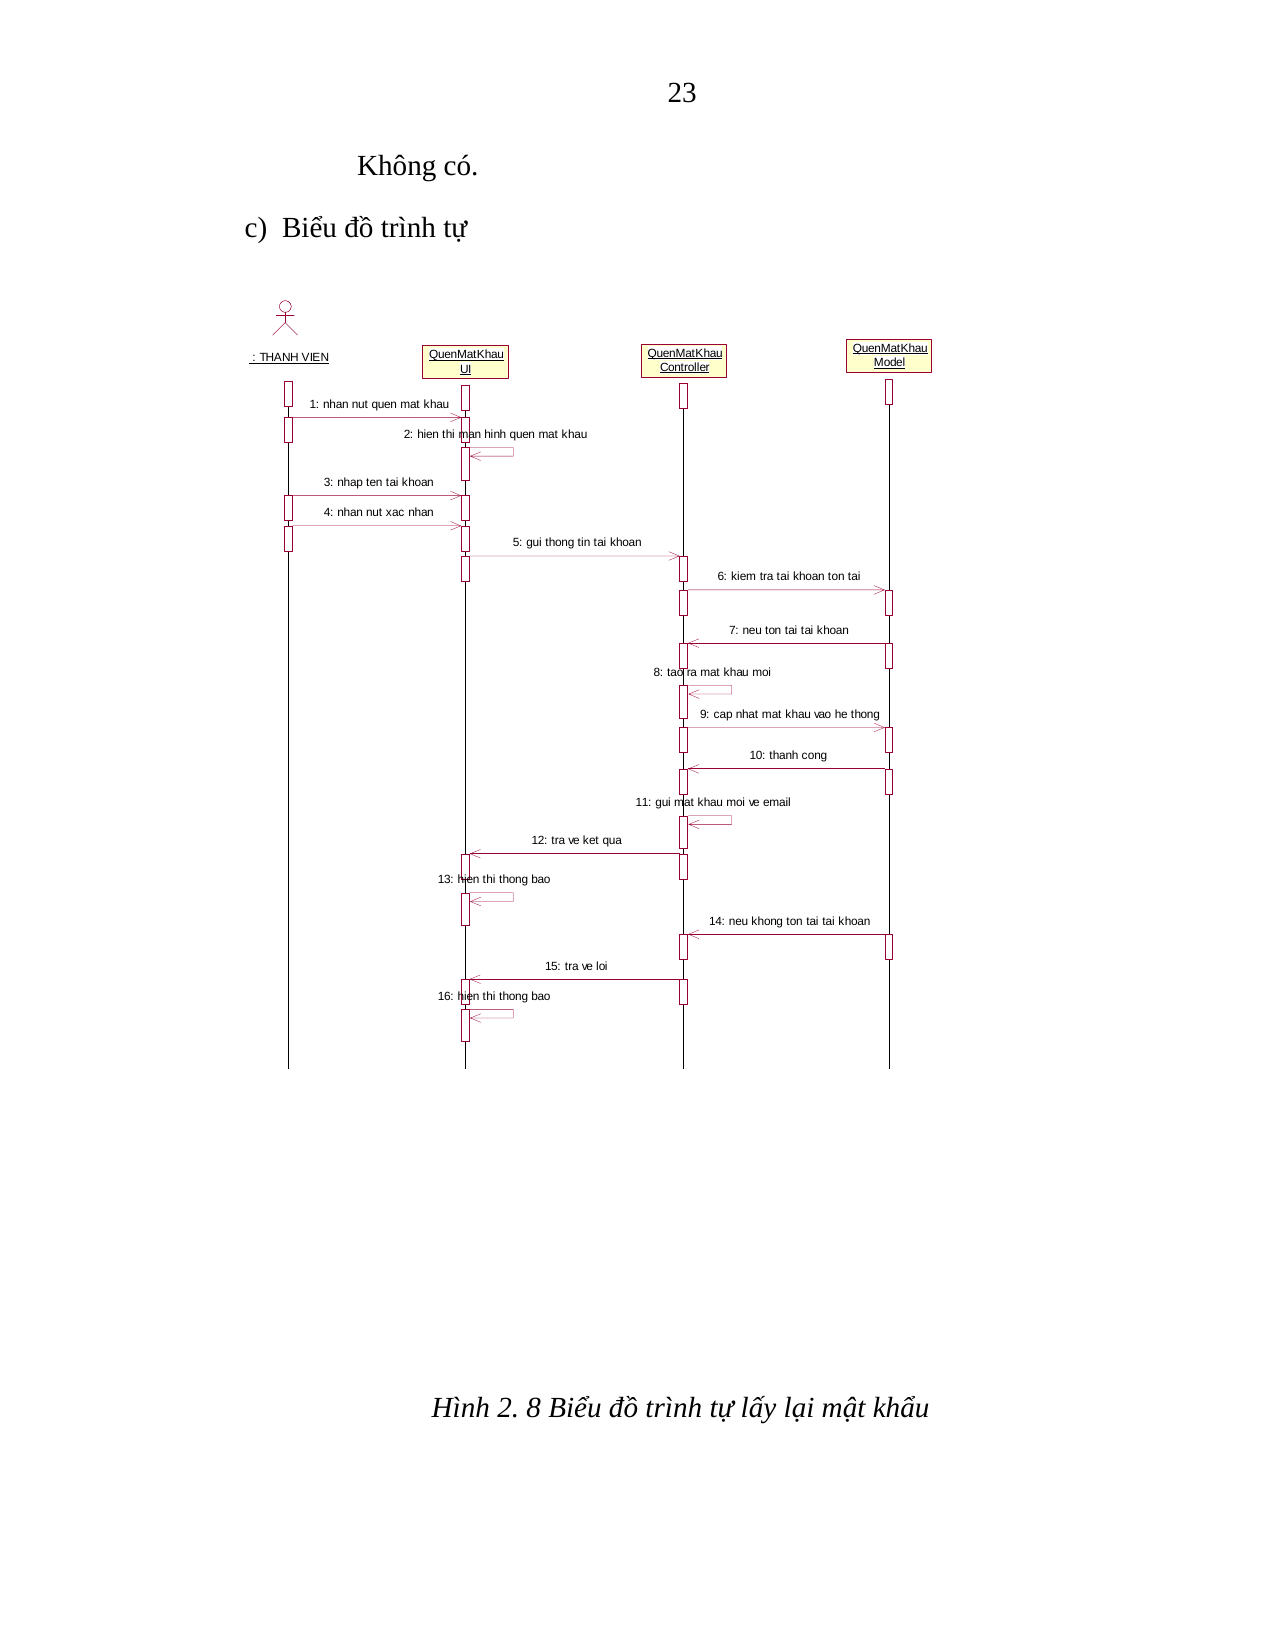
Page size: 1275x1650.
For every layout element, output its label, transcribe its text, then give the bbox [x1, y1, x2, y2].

list Biểu đồ trình tự [244, 211, 1157, 244]
text Hình 2. 8 Biểu đồ trình tự lấy lại mật khẩu [207, 1390, 1157, 1423]
text Không có. [341, 148, 1157, 181]
